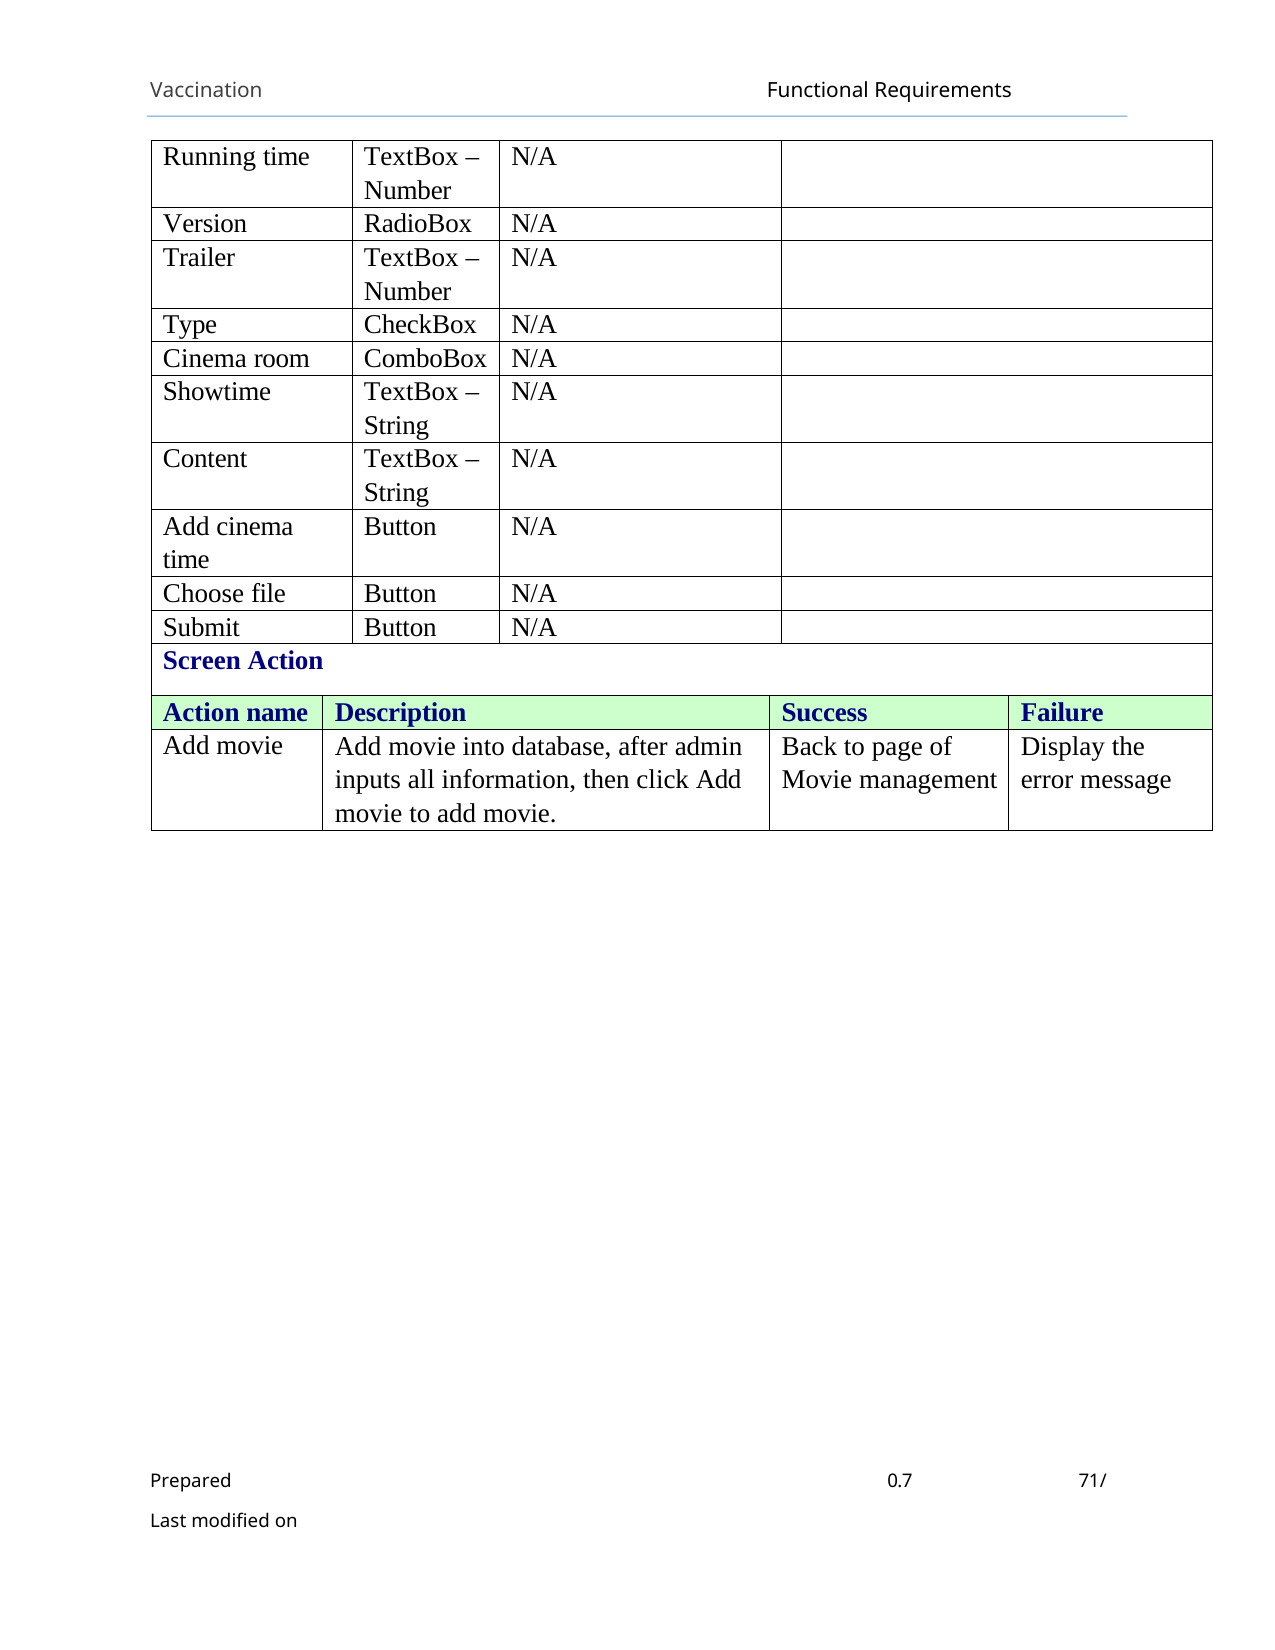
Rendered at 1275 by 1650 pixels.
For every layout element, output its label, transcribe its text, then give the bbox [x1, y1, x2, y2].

table_cell TextBox – String [353, 443, 499, 509]
table_cell RadioBox [353, 208, 499, 240]
table_cell Display the error message [1009, 730, 1212, 830]
table_cell Description [323, 696, 769, 729]
table_cell Add cinema time [152, 510, 352, 576]
table_cell [782, 141, 1212, 207]
table_cell Trailer [152, 241, 352, 307]
table_cell N/A [500, 208, 781, 240]
table_cell TextBox – Number [353, 141, 499, 207]
table_cell [782, 577, 1212, 610]
table_cell [782, 342, 1212, 375]
table_cell N/A [500, 611, 781, 643]
table_cell Version [152, 208, 352, 240]
table_cell Success [770, 696, 1008, 729]
table_cell Submit [152, 611, 352, 643]
table_cell [782, 443, 1212, 509]
table_cell [782, 510, 1212, 576]
table_cell N/A [500, 342, 781, 375]
table_cell Running time [152, 141, 352, 207]
table_cell N/A [500, 309, 781, 341]
table_cell [782, 309, 1212, 341]
table_cell N/A [500, 241, 781, 307]
table_cell N/A [500, 443, 781, 509]
table_cell Add movie [152, 730, 322, 830]
table_cell TextBox – Number [353, 241, 499, 307]
table_cell ComboBox [353, 342, 499, 375]
table_cell [782, 241, 1212, 307]
table_cell Screen Action [152, 644, 1212, 695]
table_cell CheckBox [353, 309, 499, 341]
table_cell N/A [500, 510, 781, 576]
table_cell [782, 376, 1212, 442]
table_cell Button [353, 611, 499, 643]
table_cell [782, 611, 1212, 643]
table_cell N/A [500, 577, 781, 610]
table_cell Back to page of Movie management [770, 730, 1008, 830]
table_cell Add movie into database, after admin inputs all information, then click Add movie to add movie. [323, 730, 769, 830]
table_cell [782, 208, 1212, 240]
table_cell Content [152, 443, 352, 509]
table_cell Button [353, 577, 499, 610]
table_cell Cinema room [152, 342, 352, 375]
table_cell Failure [1009, 696, 1212, 729]
table_cell TextBox – String [353, 376, 499, 442]
table_cell Action name [152, 696, 322, 729]
table_cell N/A [500, 141, 781, 207]
table_cell Button [353, 510, 499, 576]
table_cell Choose file [152, 577, 352, 610]
table_cell N/A [500, 376, 781, 442]
table_cell Type [152, 309, 352, 341]
table_cell Showtime [152, 376, 352, 442]
